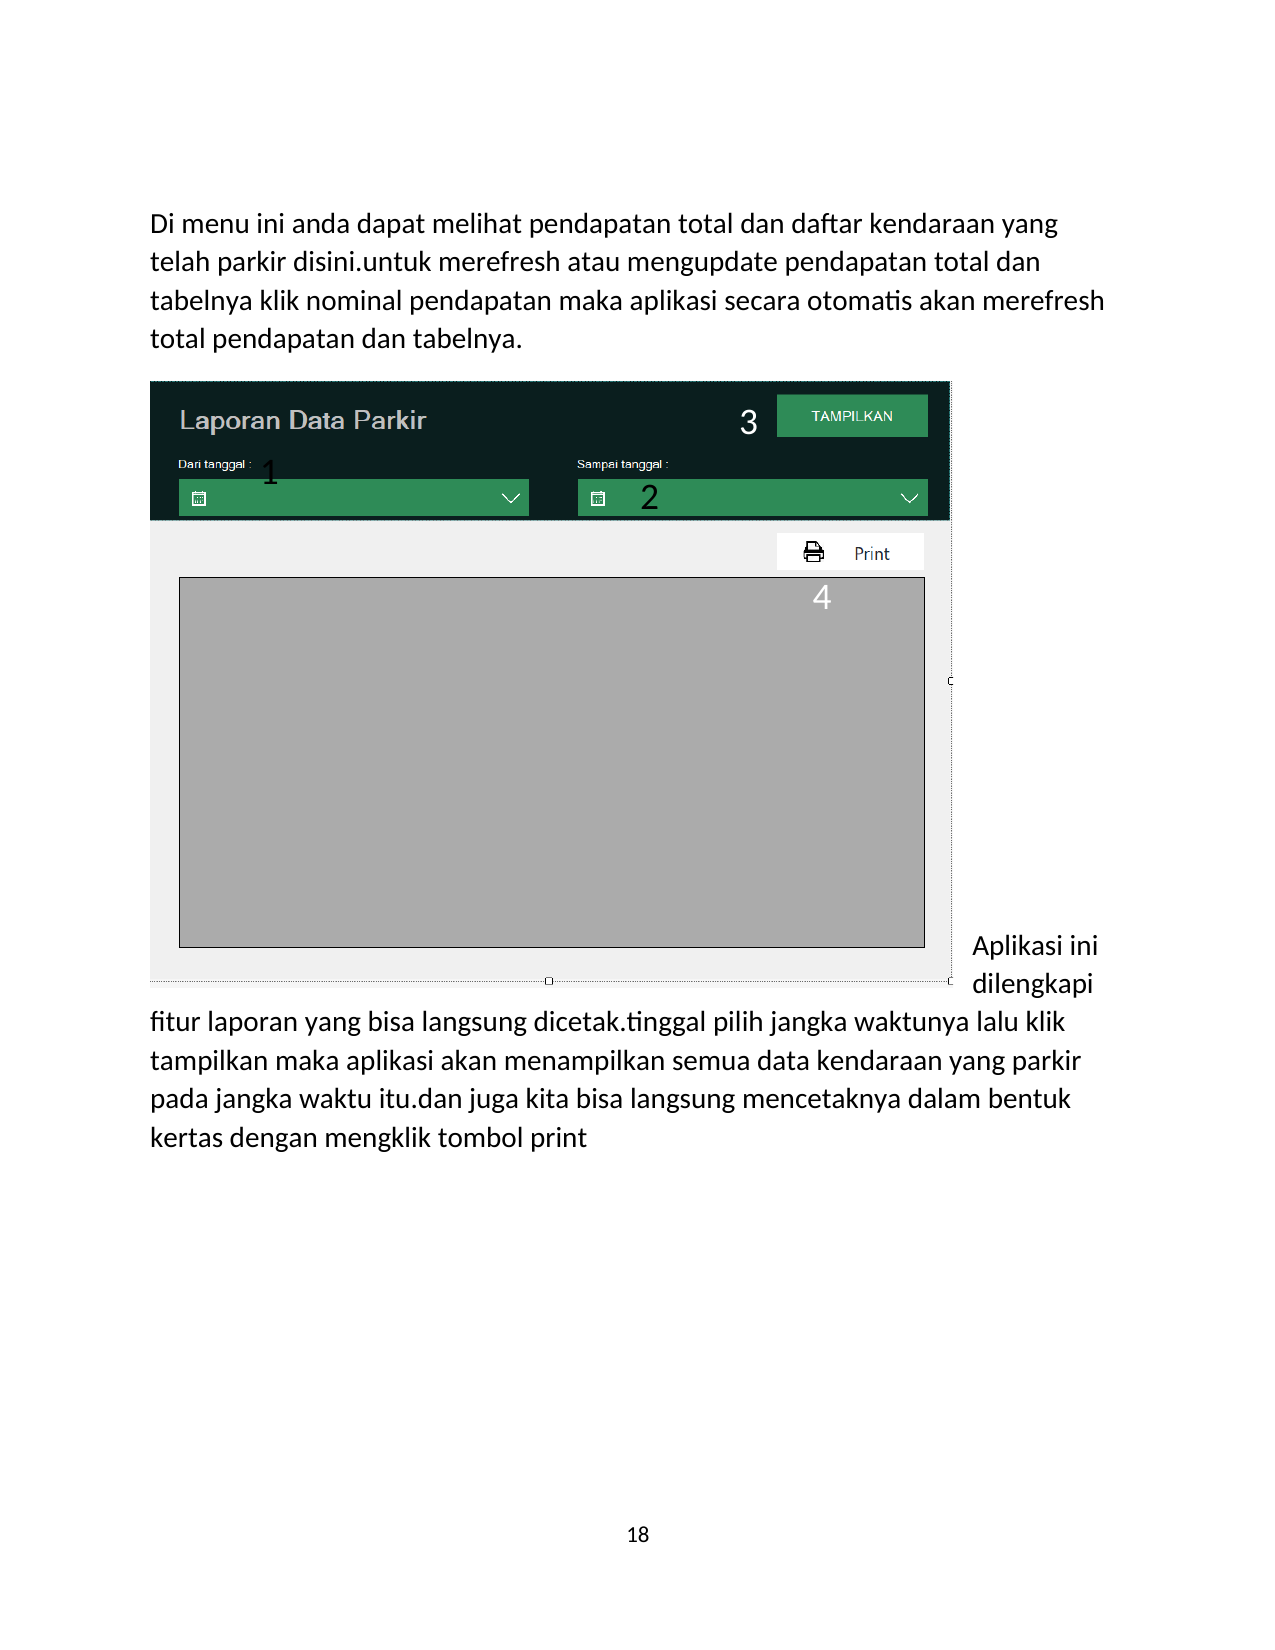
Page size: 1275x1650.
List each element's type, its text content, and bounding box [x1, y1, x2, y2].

text Di menu ini anda dapat melihat pendapatan total dan daftar kendaraan yang telah parkir disini.untuk merefresh atau mengupdate pendapatan total dan tabelnya klik nominal pendapatan maka aplikasi secara otomatis akan merefresh total pendapatan dan tabelnya. [150, 205, 1125, 356]
picture [150, 381, 952, 988]
text Aplikasi ini dilengkapi fitur laporan yang bisa langsung dicetak.tinggal pilih jangka waktunya lalu klik tampilkan maka aplikasi akan menampilkan semua data kendaraan yang parkir pada jangka waktu itu.dan juga kita bisa langsung mencetaknya dalam bentuk kertas dengan mengklik tombol print [150, 927, 1125, 1154]
